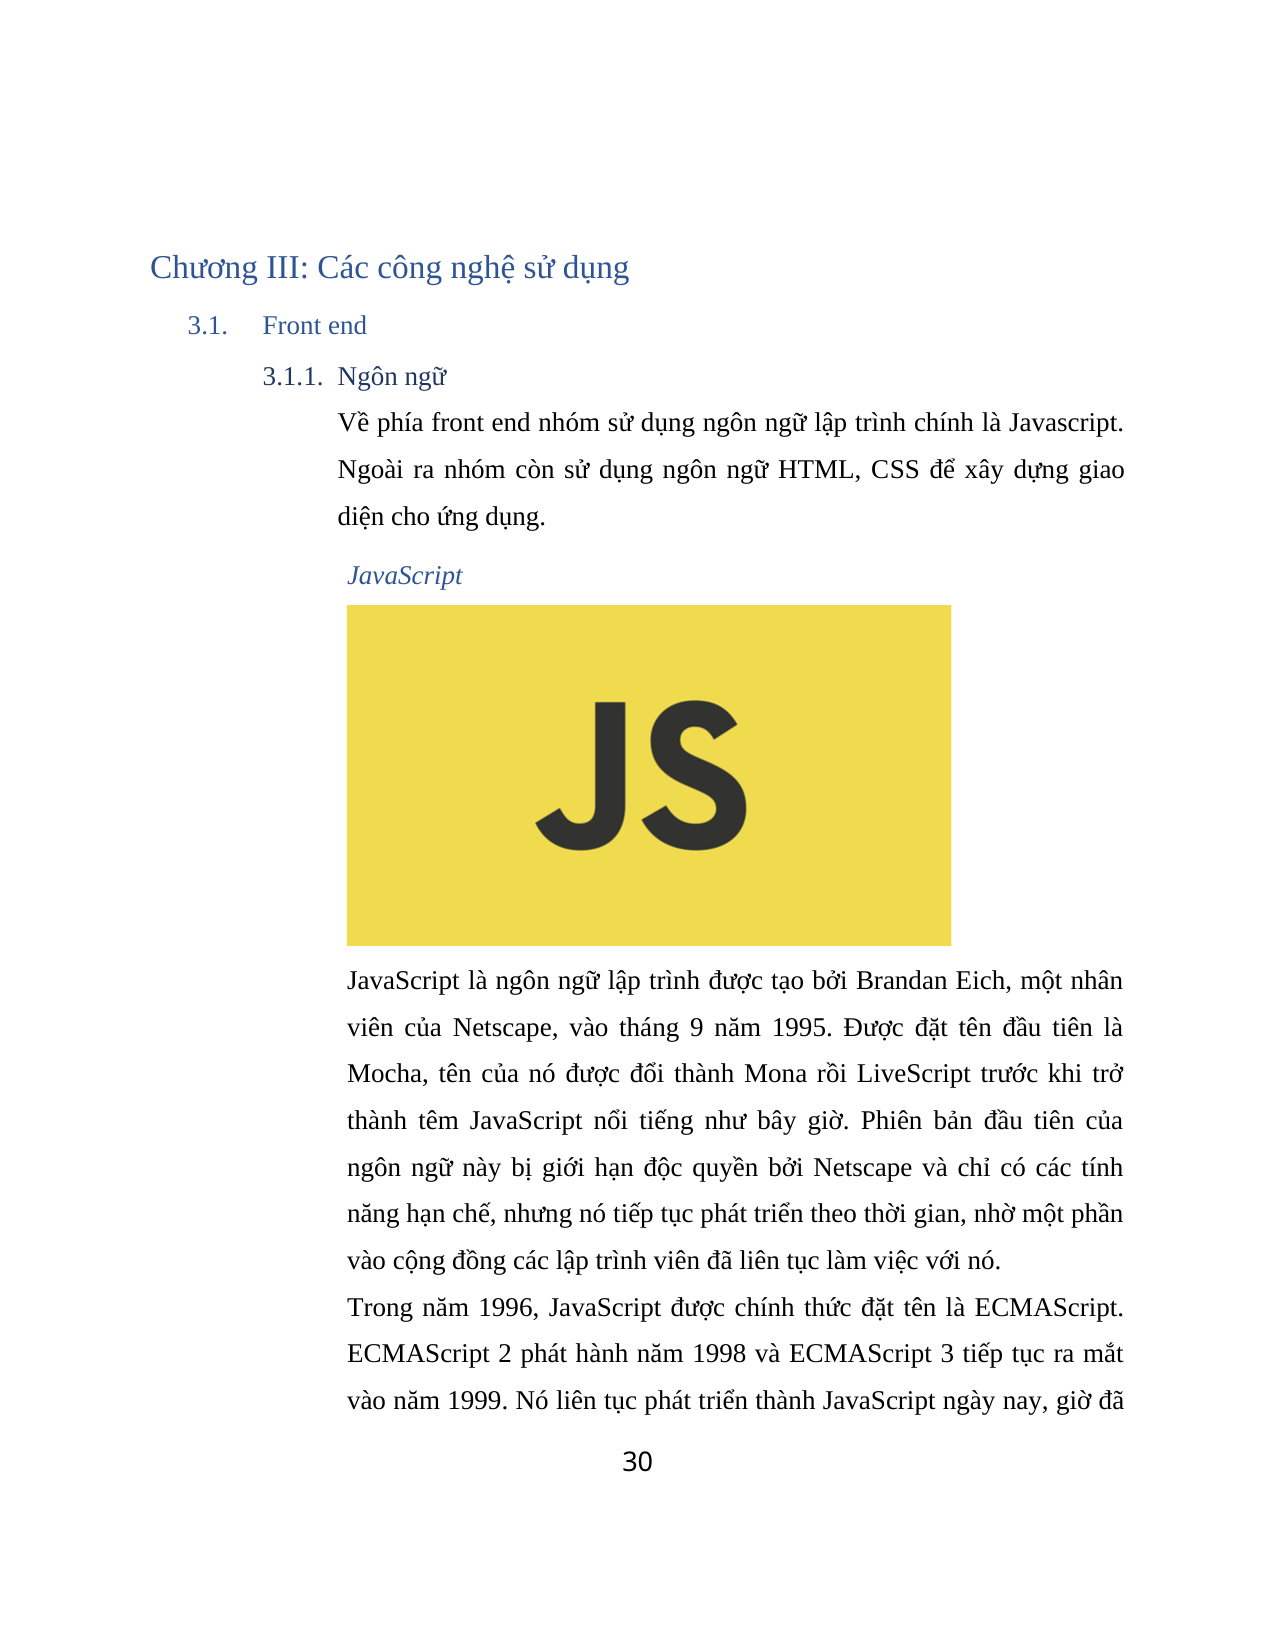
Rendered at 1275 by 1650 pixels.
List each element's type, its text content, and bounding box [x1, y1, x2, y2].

subtitle JavaScript [347, 559, 1125, 590]
picture [346, 605, 952, 946]
text JavaScript là ngôn ngữ lập trình được tạo bởi Brandan Eich, một nhân viên của Netscape, vào tháng 9 năm 1995. Được đặt tên đầu tiên là Mocha, tên của nó được đổi thành Mona rồi LiveScript trước khi trở thành têm JavaScript nổi tiếng như bây giờ. Phiên bản đầu tiên của ngôn ngữ này bị giới hạn độc quyền bởi Netscape và chỉ có các tính năng hạn chế, nhưng nó tiếp tục phát triển theo thời gian, nhờ một phần vào cộng đồng các lập trình viên đã liên tục làm việc với nó. [347, 964, 1125, 1275]
subtitle Ngôn ngữ [262, 360, 1125, 391]
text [347, 1291, 1125, 1415]
text Về phía front end nhóm sử dụng ngôn ngữ lập trình chính là Javascript. Ngoài ra nhóm còn sử dụng ngôn ngữ HTML, CSS để xây dựng giao diện cho ứng dụng. [337, 407, 1125, 531]
subtitle Chương III: Các công nghệ sử dụng [150, 247, 1125, 286]
subtitle Front end [187, 309, 1125, 340]
